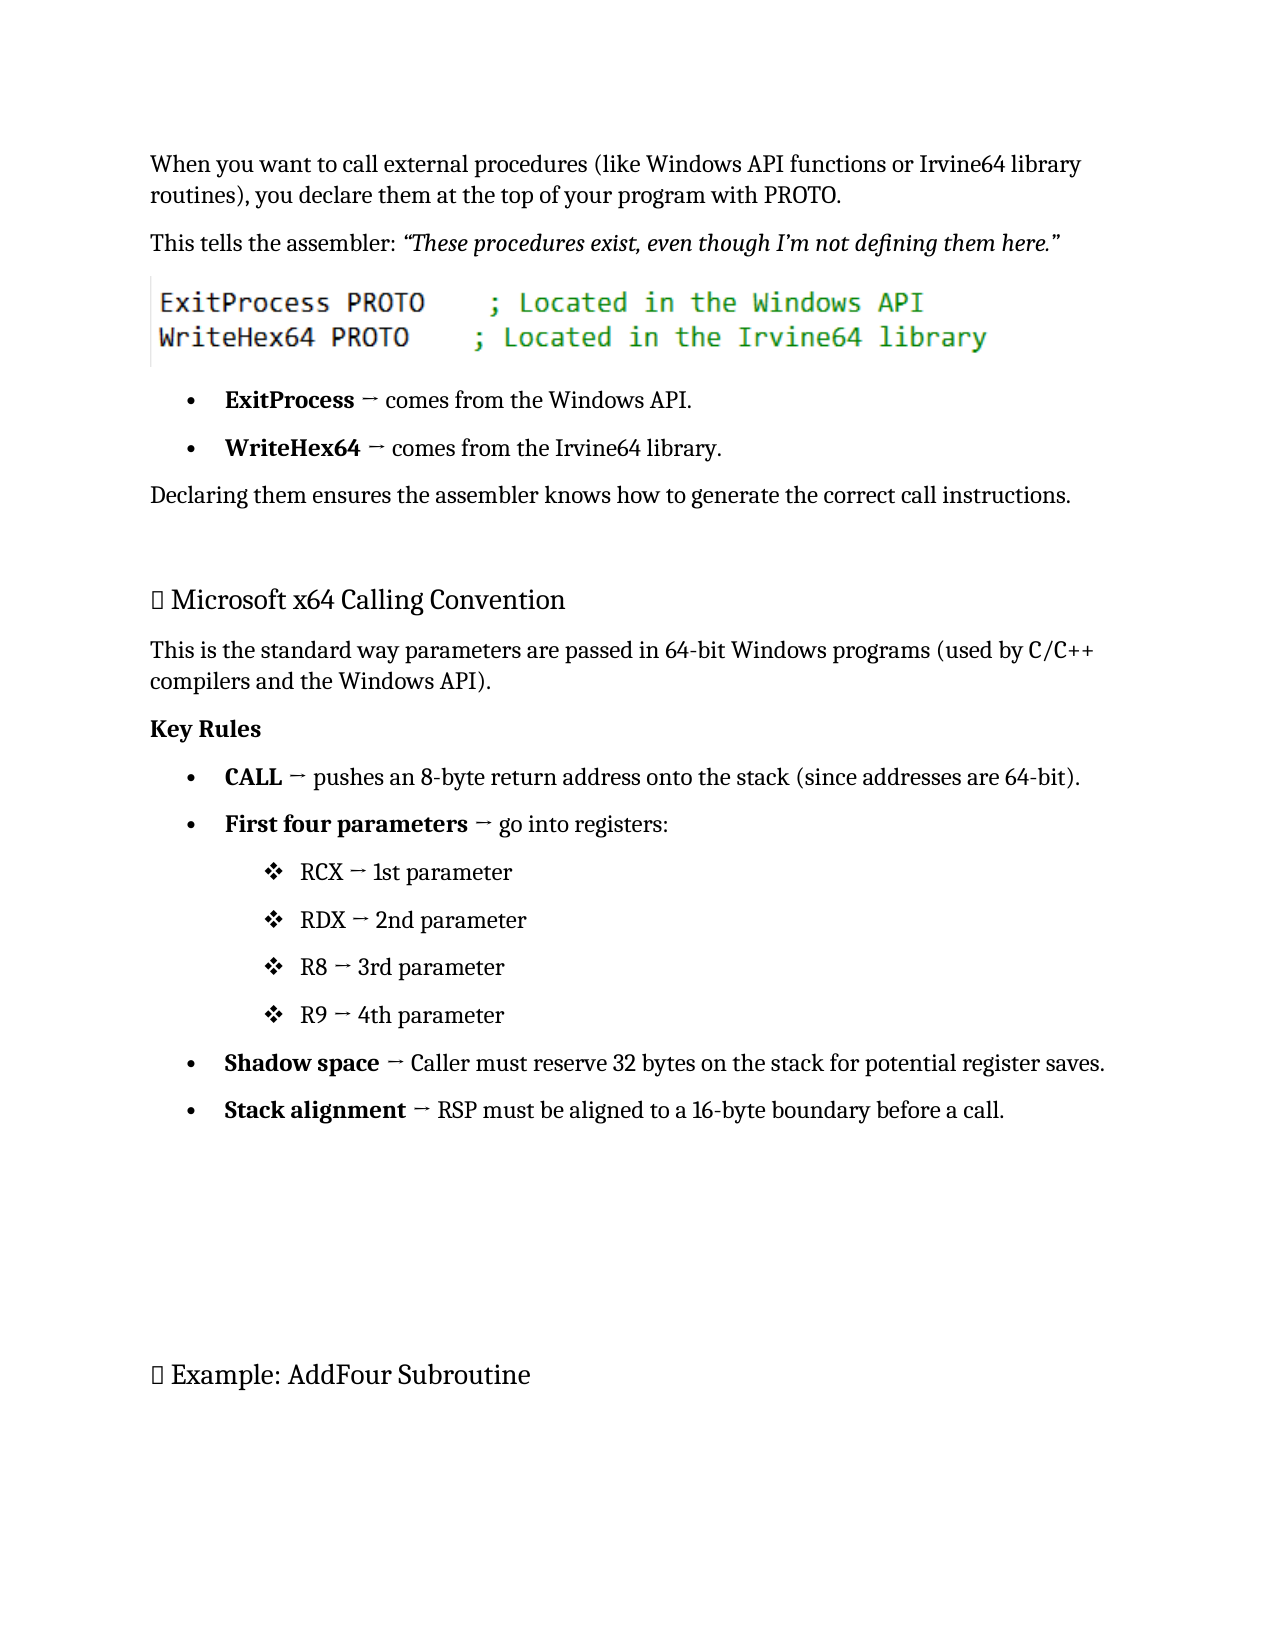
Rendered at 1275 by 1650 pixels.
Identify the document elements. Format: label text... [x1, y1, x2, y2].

list RDX → 2nd parameter [262, 906, 1125, 934]
list Shadow space → Caller must reserve 32 bytes on the stack for potential register saves. [187, 1049, 1125, 1077]
list R8 → 3rd parameter [262, 953, 1125, 982]
list WriteHex64 → comes from the Irvine64 library. [187, 434, 1125, 462]
text Key Rules [150, 715, 1125, 743]
text 🧩 Microsoft x64 Calling Convention [150, 583, 1125, 617]
text When you want to call external procedures (like Windows API functions or Irvine64 library routines), you declare them at the top of your program with PROTO. [150, 150, 1125, 210]
list ExitProcess → comes from the Windows API. [187, 386, 1125, 415]
picture [150, 276, 1019, 367]
text 🧮 Example: AddFour Subroutine [150, 1358, 1125, 1392]
list RCX → 1st parameter [262, 858, 1125, 887]
list R9 → 4th parameter [262, 1001, 1125, 1030]
list CALL → pushes an 8-byte return address onto the stack (since addresses are 64-bit). [187, 762, 1125, 791]
list First four parameters → go into registers: [187, 810, 1125, 839]
text This tells the assembler: “These procedures exist, even though I’m not defining them here.” [150, 229, 1125, 257]
text Declaring them ensures the assembler knows how to generate the correct call instructions. [150, 481, 1125, 510]
list Stack alignment → RSP must be aligned to a 16-byte boundary before a call. [187, 1096, 1125, 1125]
text This is the standard way parameters are passed in 64-bit Windows programs (used by C/C++ compilers and the Windows API). [150, 636, 1125, 696]
